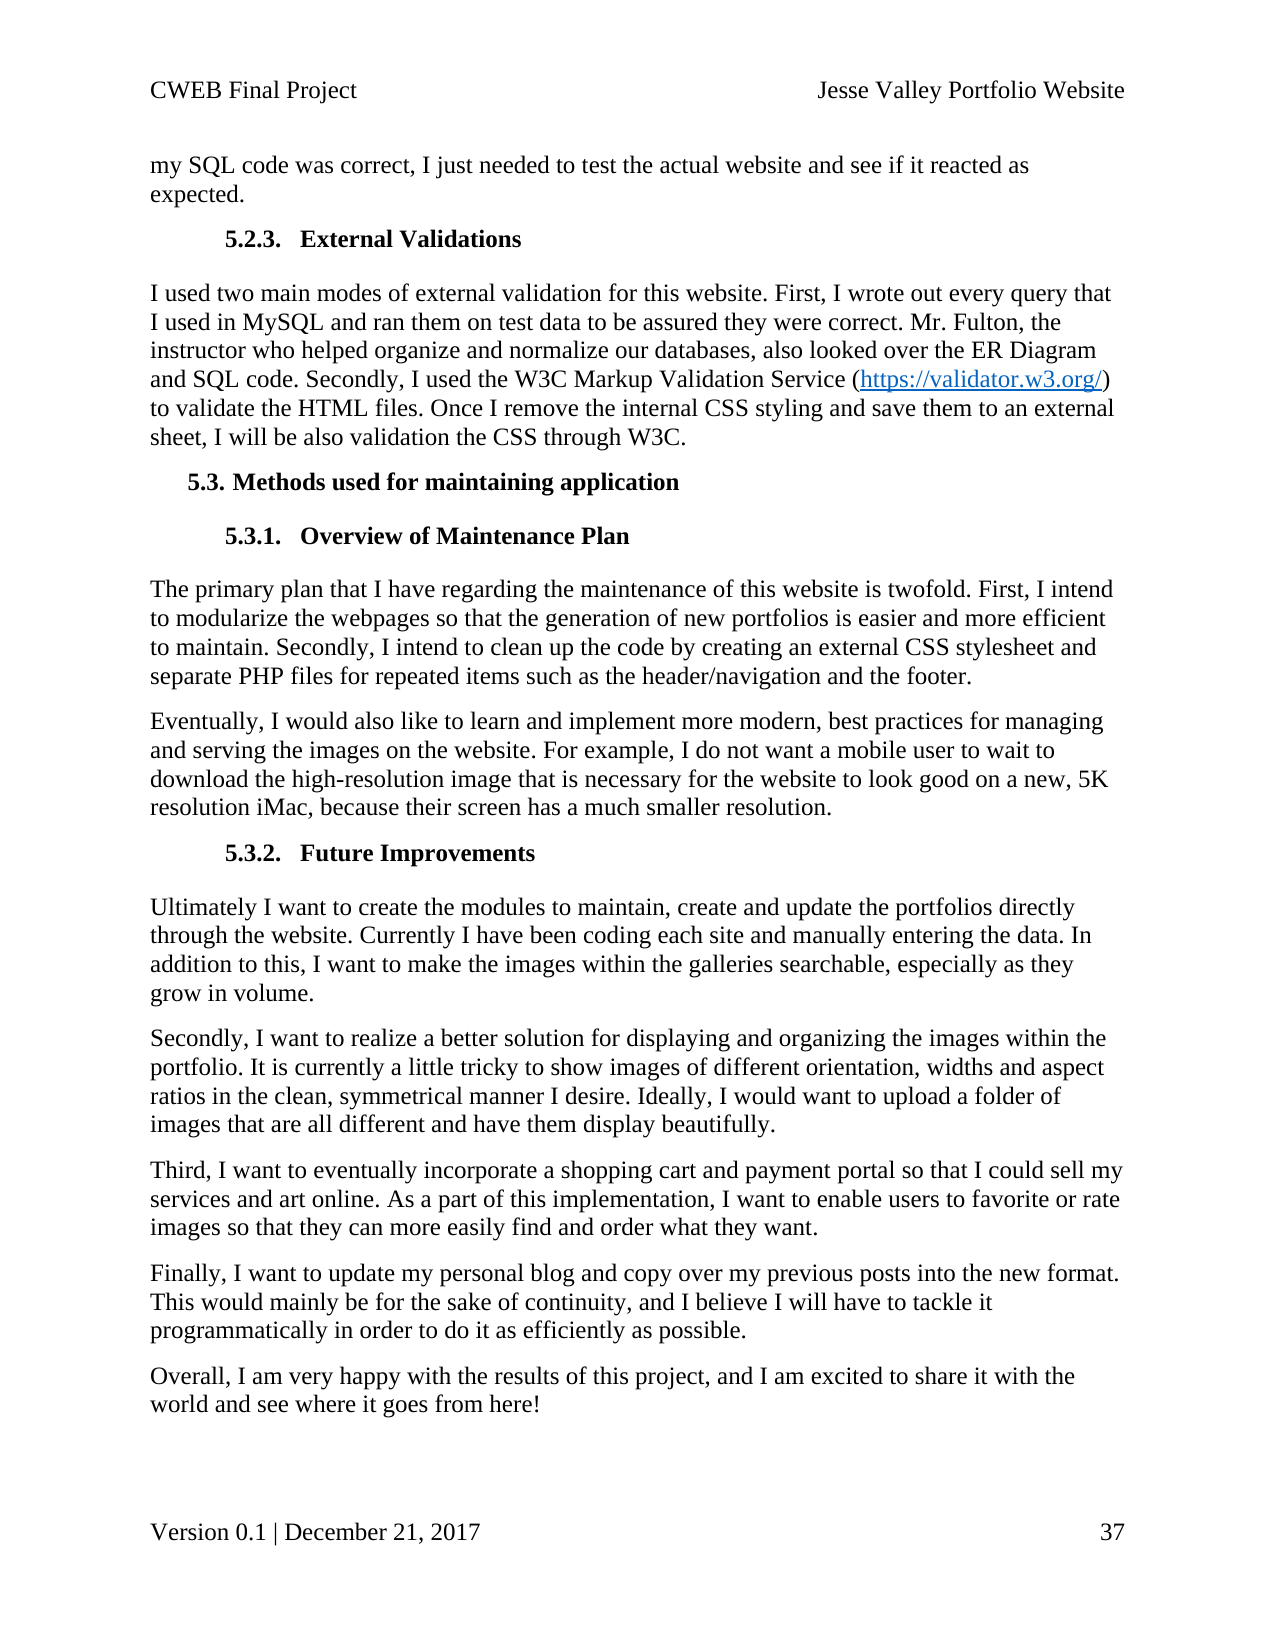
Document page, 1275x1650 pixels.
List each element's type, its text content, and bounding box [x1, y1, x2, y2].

text Eventually, I would also like to learn and implement more modern, best practices for managing and serving the images on the website. For example, I do not want a mobile user to wait to download the high-resolution image that is necessary for the website to look good on a new, 5K resolution iMac, because their screen has a much smaller resolution. [150, 706, 1125, 821]
text Ultimately I want to create the modules to maintain, create and update the portfolios directly through the website. Currently I have been coding each site and manually entering the data. In addition to this, I want to make the images within the galleries searchable, especially as they grow in volume. [150, 892, 1125, 1007]
text The primary plan that I have regarding the maintenance of this website is twofold. First, I intend to modularize the webpages so that the generation of new portfolios is easier and more efficient to maintain. Secondly, I intend to clean up the code by creating an external CSS stylesheet and separate PHP files for repeated items such as the header/navigation and the footer. [150, 574, 1125, 689]
text Secondly, I want to realize a better solution for displaying and organizing the images within the portfolio. It is currently a little tricky to show images of different orientation, widths and aspect ratios in the clean, symmetrical manner I desire. Ideally, I would want to upload a folder of images that are all different and have them display beautifully. [150, 1023, 1125, 1138]
subtitle External Validations [225, 224, 1125, 253]
text Finally, I want to update my personal blog and copy over my previous posts into the new format. This would mainly be for the sake of continuity, and I believe I will have to tackle it programmatically in order to do it as efficiently as possible. [150, 1258, 1125, 1344]
text I used two main modes of external validation for this website. First, I wrote out every query that I used in MySQL and ran them on test data to be assured they were correct. Mr. Fulton, the instructor who helped organize and normalize our databases, also looked over the ER Diagram and SQL code. Secondly, I used the W3C Markup Validation Service (https://validator.w3.org/) to validate the HTML files. Once I remove the internal CSS styling and save them to an external sheet, I will be also validation the CSS through W3C. [150, 278, 1125, 450]
subtitle Methods used for maintaining application [187, 467, 1125, 496]
subtitle Overview of Maintenance Plan [225, 521, 1125, 549]
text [150, 150, 1125, 207]
text Overall, I am very happy with the results of this project, and I am excited to share it with the world and see where it goes from here! [150, 1361, 1125, 1418]
subtitle Future Improvements [225, 838, 1125, 867]
text Third, I want to eventually incorporate a shopping cart and payment portal so that I could sell my services and art online. As a part of this implementation, I want to enable users to favorite or rate images so that they can more easily find and order what they want. [150, 1155, 1125, 1241]
